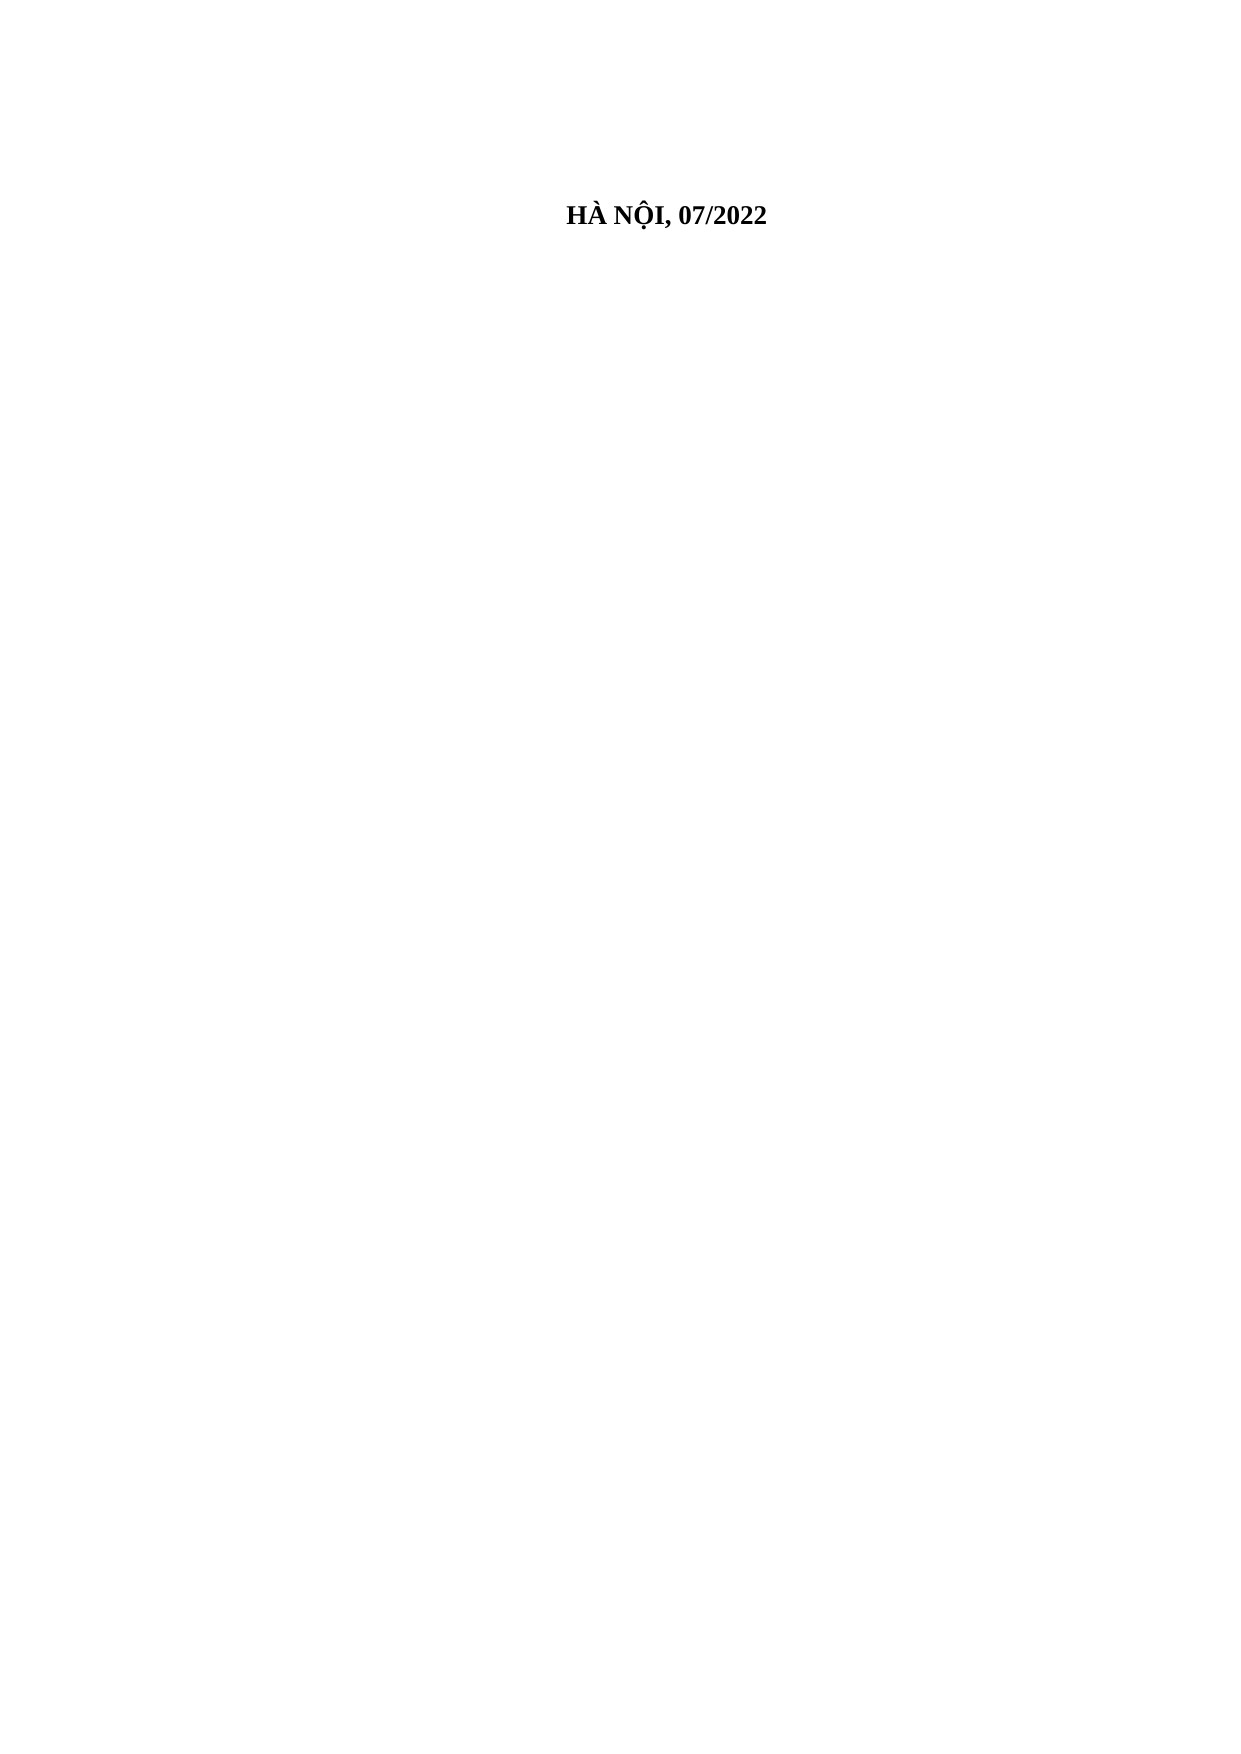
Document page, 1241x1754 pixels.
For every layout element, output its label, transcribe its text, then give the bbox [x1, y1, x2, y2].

table_cell HÀ NỘI, 07/2022 [218, 118, 1115, 230]
